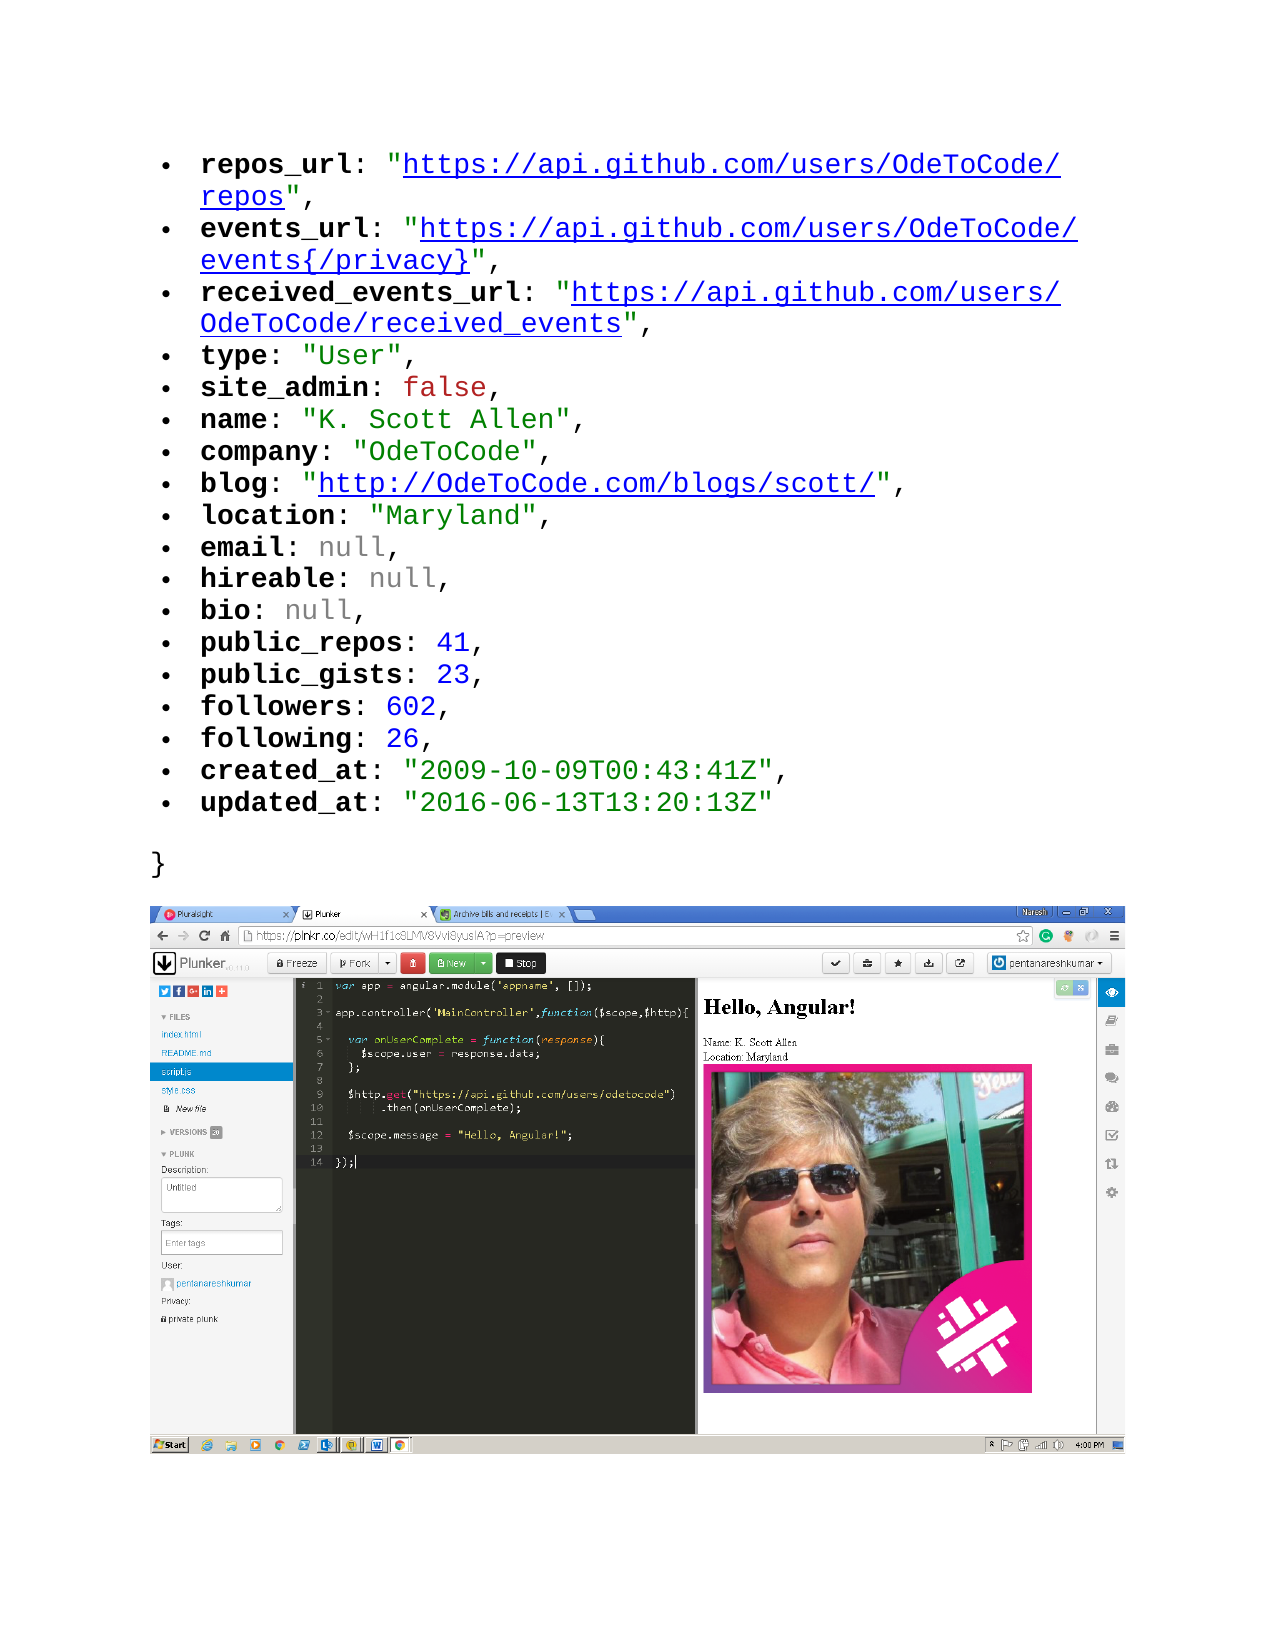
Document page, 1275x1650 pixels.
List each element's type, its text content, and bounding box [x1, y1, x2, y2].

list type: "User", [162, 341, 1125, 373]
list blog: "http://OdeToCode.com/blogs/scott/", [162, 469, 1125, 501]
list following: 26, [162, 724, 1125, 756]
list site_admin: false, [162, 373, 1125, 405]
list hireable: null, [162, 564, 1125, 596]
list events_url: "https://api.github.com/users/OdeToCode/events{/privacy}", [162, 214, 1125, 277]
list name: "K. Scott Allen", [162, 405, 1125, 437]
list company: "OdeToCode", [162, 437, 1125, 469]
list received_events_url: "https://api.github.com/users/OdeToCode/received_events", [162, 277, 1125, 341]
list public_gists: 23, [162, 660, 1125, 692]
list created_at: "2009-10-09T00:43:41Z", [162, 756, 1125, 787]
list repos_url: "https://api.github.com/users/OdeToCode/repos", [162, 150, 1125, 214]
list bio: null, [162, 596, 1125, 628]
list location: "Maryland", [162, 501, 1125, 532]
list updated_at: "2016-06-13T13:20:13Z" [162, 787, 1125, 819]
list email: null, [162, 532, 1125, 564]
picture [150, 906, 1125, 1454]
list followers: 602, [162, 692, 1125, 724]
list public_repos: 41, [162, 628, 1125, 660]
text } [150, 848, 1125, 880]
